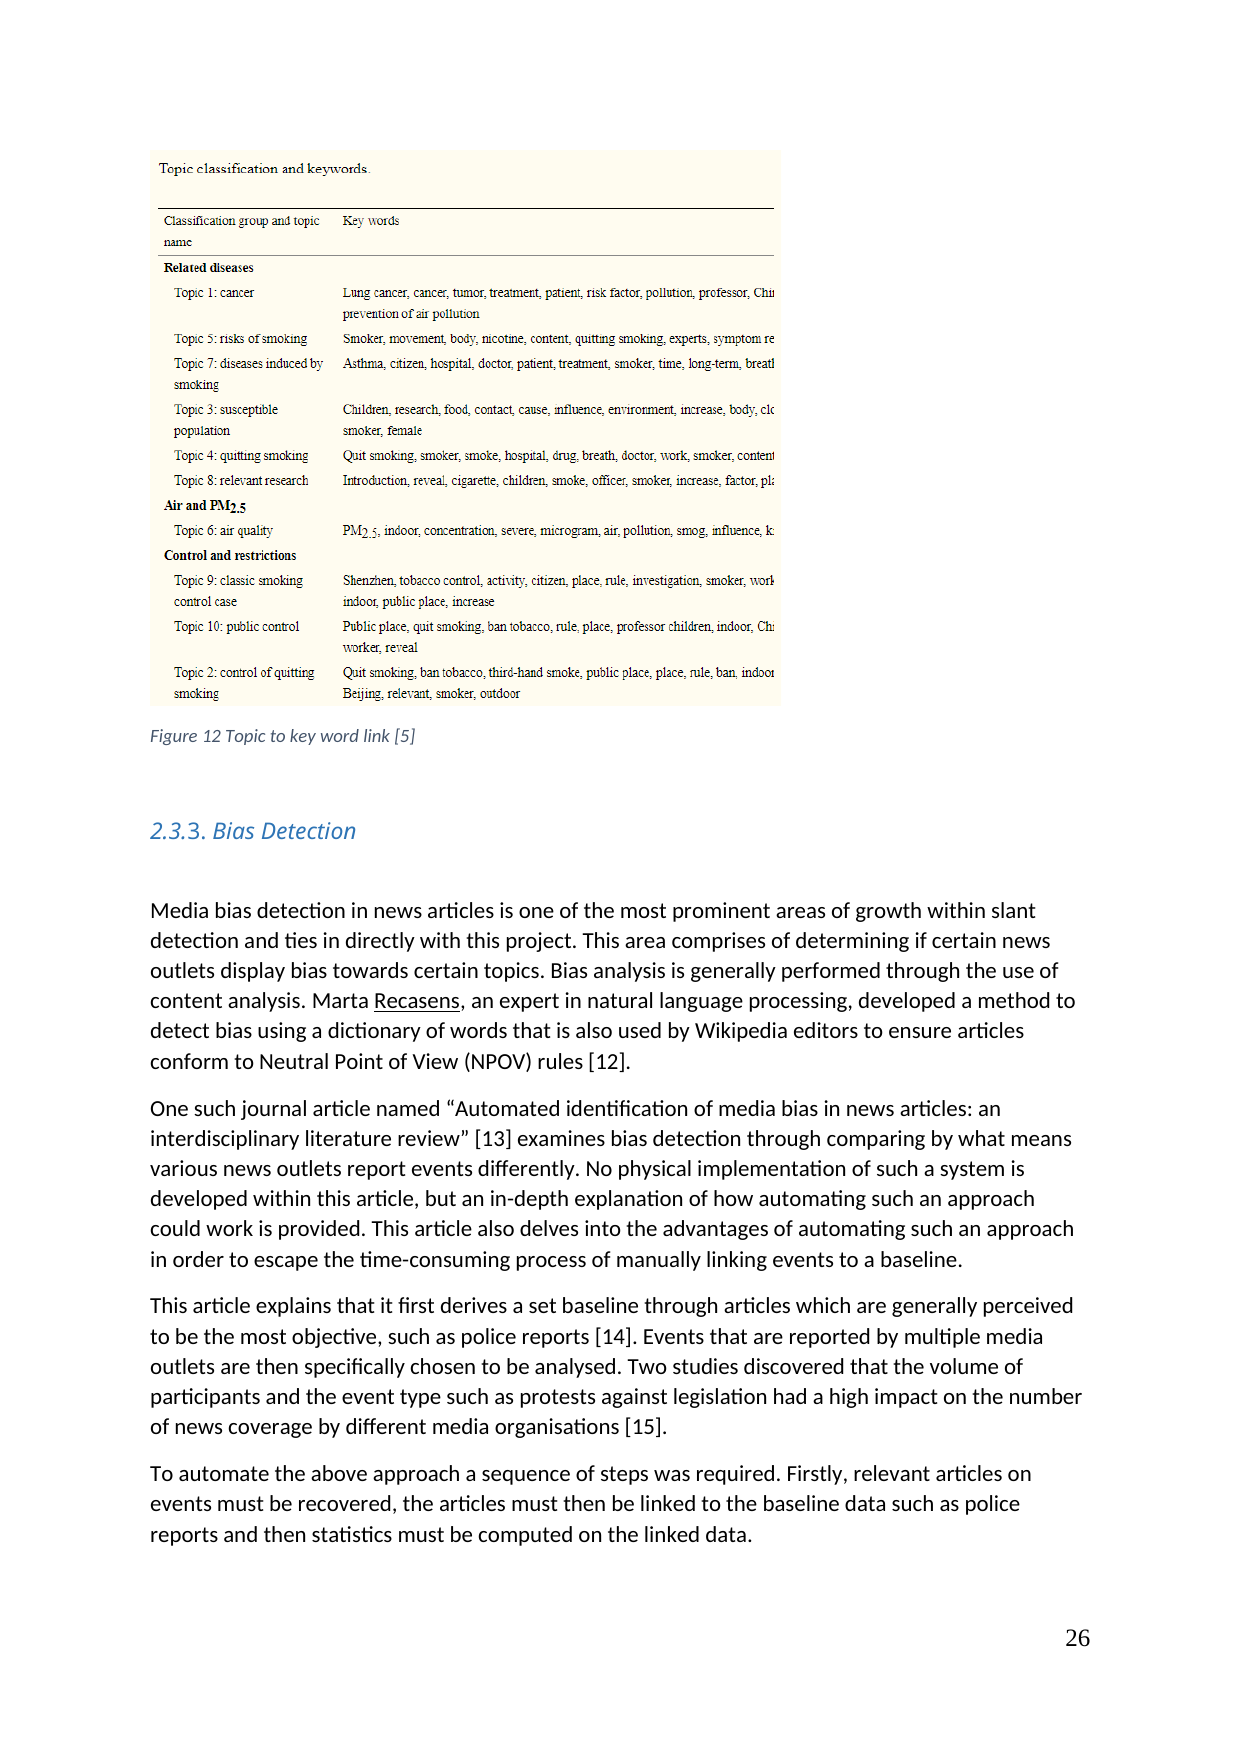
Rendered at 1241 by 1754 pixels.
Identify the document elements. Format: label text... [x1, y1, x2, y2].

text Figure 12 Topic to key word link [5] [150, 724, 1090, 747]
subtitle 2.3.3. Bias Detection [150, 815, 1090, 846]
text One such journal article named “Automated identification of media bias in news articles: an interdisciplinary literature review” [13] examines bias detection through comparing by what means various news outlets report events differently. No physical implementation of such a system is developed within this article, but an in-depth explanation of how automating such an approach could work is provided. This article also delves into the advantages of automating such an approach in order to escape the time-consuming process of manually linking events to a baseline. [150, 1094, 1090, 1273]
picture [150, 150, 782, 706]
text This article explains that it first derives a set baseline through articles which are generally perceived to be the most objective, such as police reports [14]. Events that are reported by multiple media outlets are then specifically chosen to be analysed. Two studies discovered that the volume of participants and the event type such as protests against legislation had a high impact on the number of news coverage by different media organisations [15]. [150, 1292, 1090, 1440]
text To automate the above approach a sequence of steps was required. Firstly, relevant articles on events must be recovered, the articles must then be linked to the baseline data such as police reports and then statistics must be computed on the linked data. [150, 1459, 1090, 1548]
text Media bias detection in news articles is one of the most prominent areas of growth within slant detection and ties in directly with this project. This area comprises of determining if certain news outlets display bias towards certain topics. Bias analysis is generally performed through the use of content analysis. Marta Recasens, an expert in natural language processing, developed a method to detect bias using a dictionary of words that is also used by Wikipedia editors to ensure articles conform to Neutral Point of View (NPOV) rules [12]. [150, 896, 1090, 1075]
